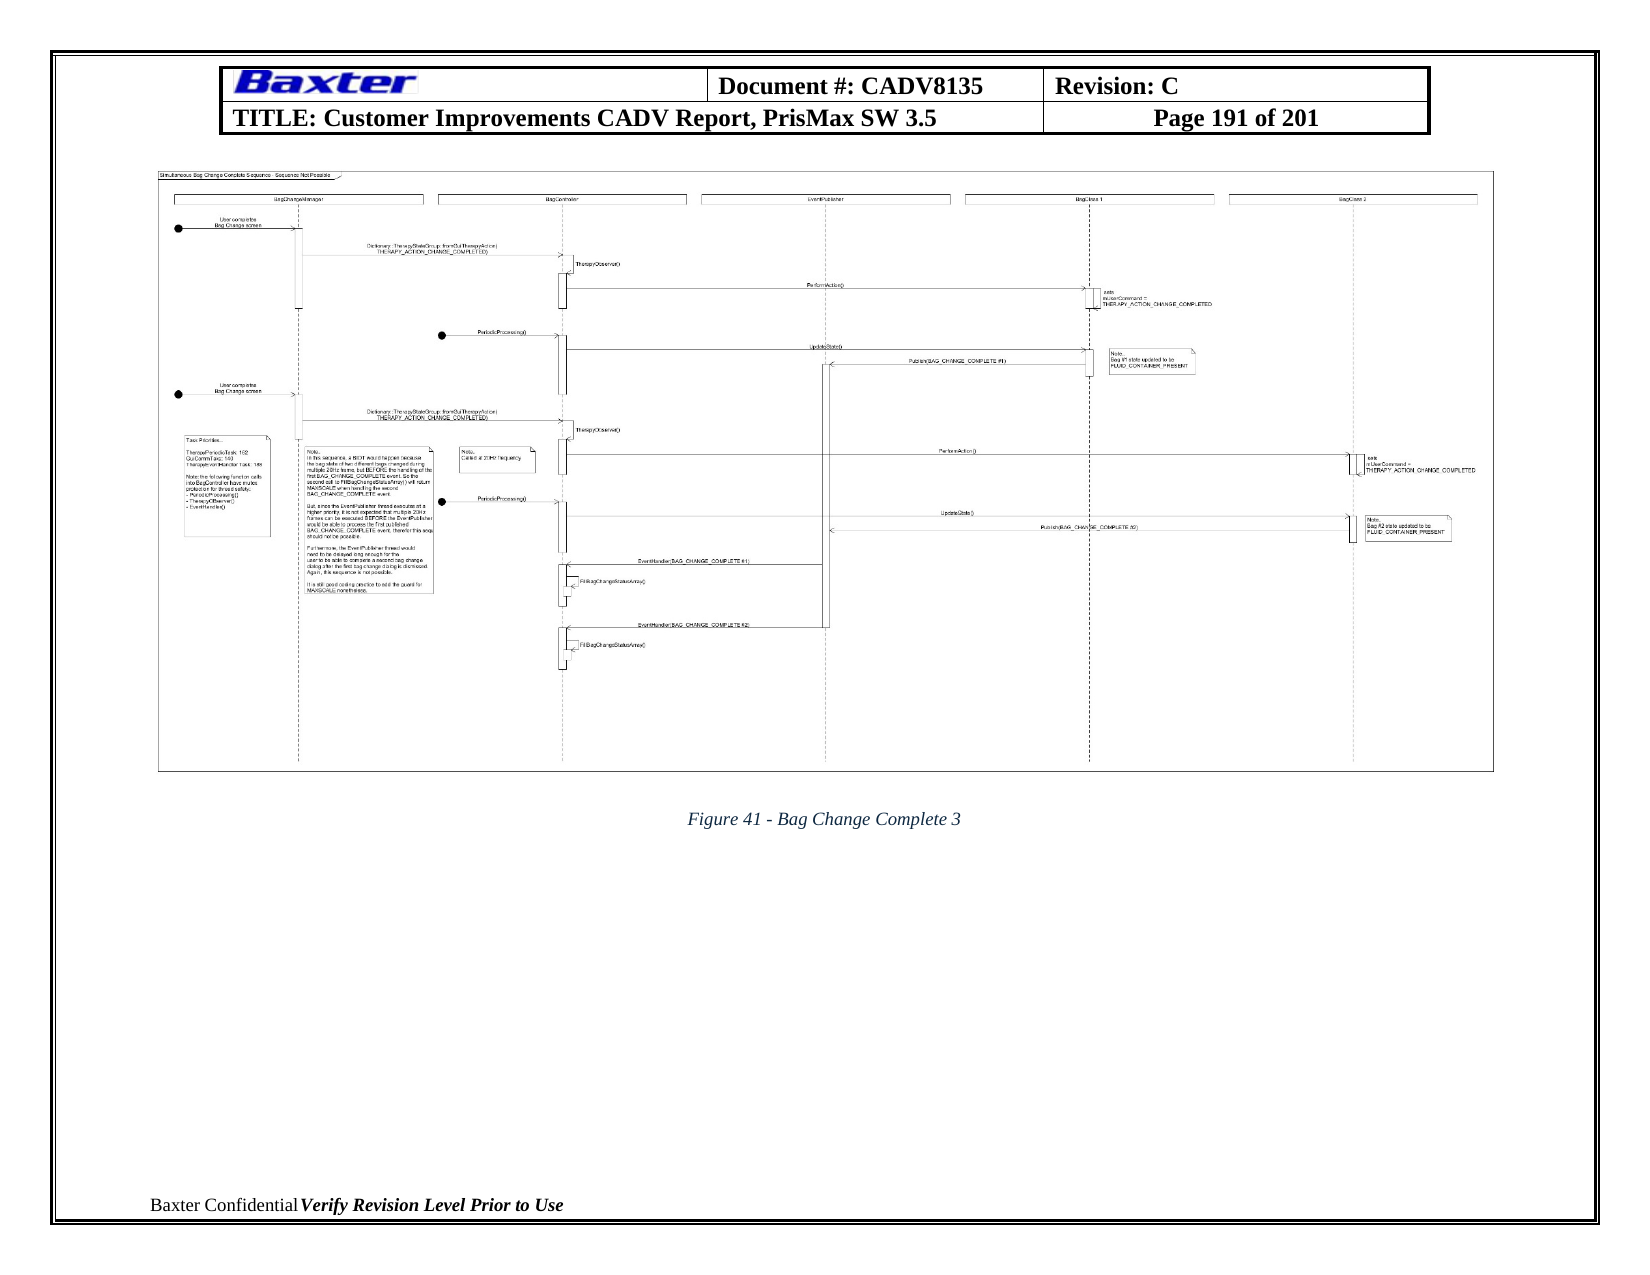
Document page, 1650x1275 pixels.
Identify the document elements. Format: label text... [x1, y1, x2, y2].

picture [232, 70, 420, 96]
picture [150, 163, 1500, 779]
